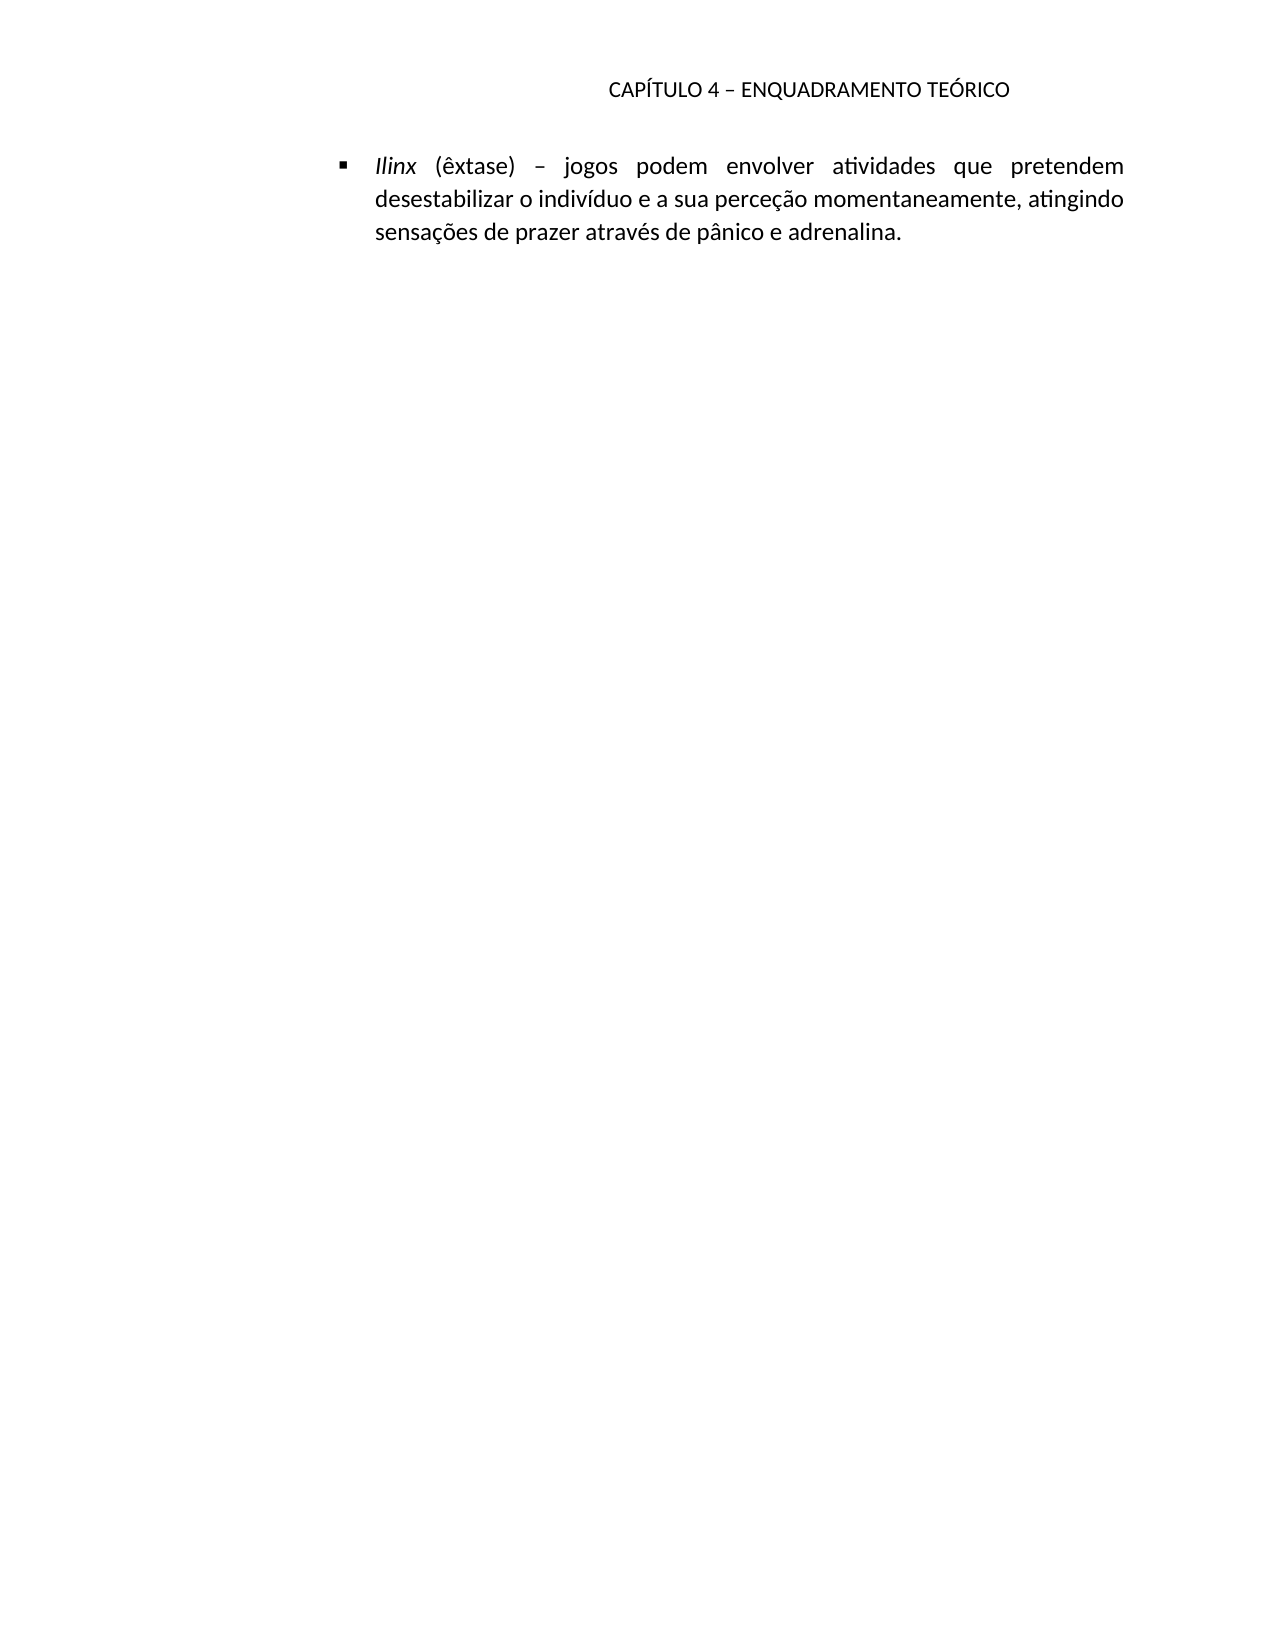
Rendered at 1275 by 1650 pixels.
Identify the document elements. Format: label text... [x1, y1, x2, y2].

list Ilinx (êxtase) – jogos podem envolver atividades que pretendem desestabilizar o indivíduo e a sua perceção momentaneamente, atingindo sensações de prazer através de pânico e adrenalina. [337, 150, 1125, 246]
